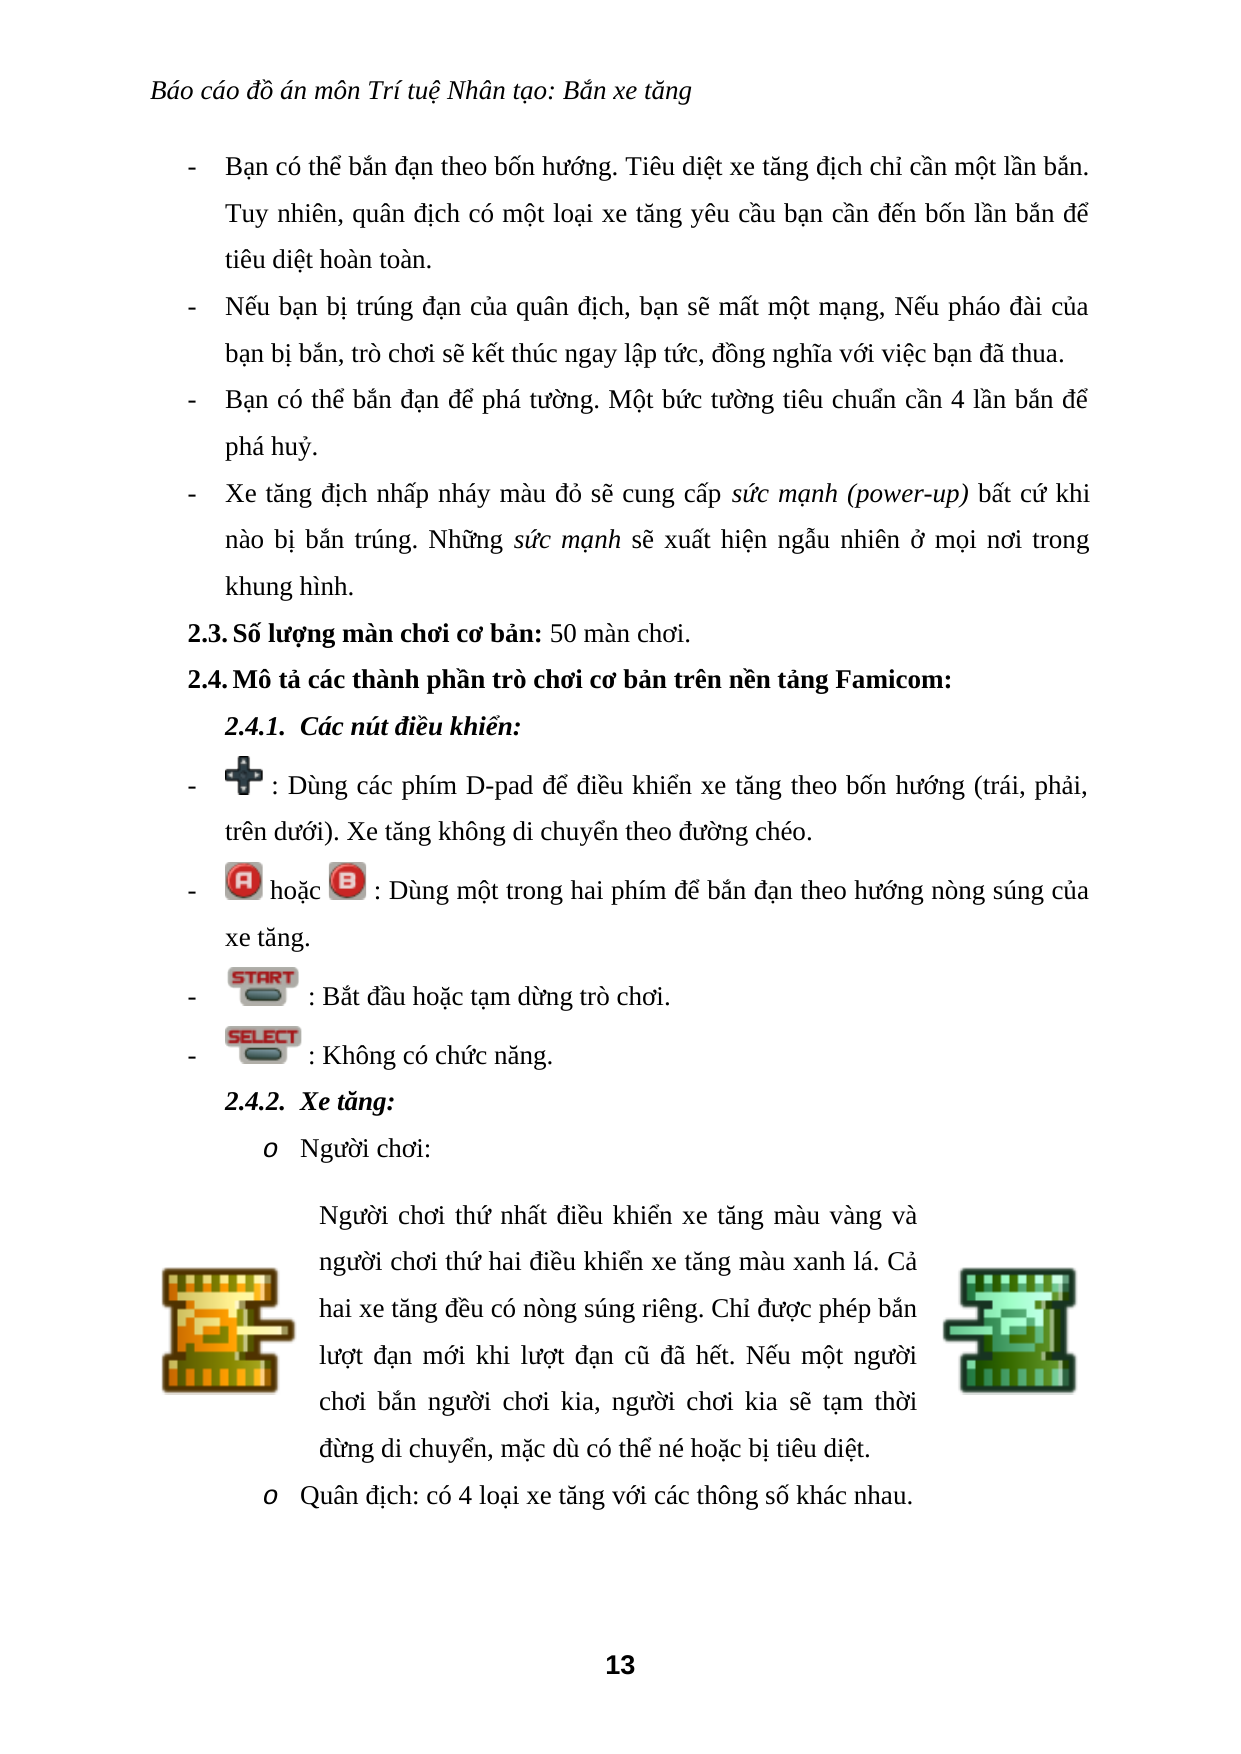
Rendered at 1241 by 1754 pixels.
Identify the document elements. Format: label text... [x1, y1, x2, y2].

table_header Người chơi thứ nhất điều khiển xe tăng màu vàng và người chơi thứ hai điều khiển xe tăng màu xanh lá. Cả hai xe tăng đều có nòng súng riêng. Chỉ được phép bắn lượt đạn mới khi lượt đạn cũ đã hết. Nếu một người chơi bắn người chơi kia, người chơi kia sẽ tạm thời đừng di chuyển, mặc dù có thể né hoặc bị tiêu diệt. [308, 1199, 929, 1479]
list Mô tả các thành phần trò chơi cơ bản trên nền tảng Famicom: [187, 663, 1090, 694]
picture [225, 967, 302, 1006]
list hoặc : Dùng một trong hai phím để bắn đạn theo hướng nòng súng của xe tăng. [187, 862, 1090, 952]
table_header [929, 1199, 1090, 1479]
list Xe tăng địch nhấp nháy màu đỏ sẽ cung cấp sức mạnh (power-up) bất cứ khi nào bị bắn trúng. Những sức mạnh sẽ xuất hiện ngẫu nhiên ở mọi nơi trong khung hình. [187, 477, 1090, 601]
list Xe tăng: [225, 1085, 1090, 1117]
picture [942, 1267, 1078, 1395]
list : Bắt đầu hoặc tạm dừng trò chơi. [187, 968, 1090, 1011]
picture [328, 862, 367, 900]
list : Dùng các phím D-pad để điều khiển xe tăng theo bốn hướng (trái, phải, trên dưới). Xe tăng không di chuyển theo đường chéo. [187, 757, 1090, 847]
list Bạn có thể bắn đạn để phá tường. Một bức tường tiêu chuẩn cần 4 lần bắn để phá huỷ. [187, 383, 1090, 461]
picture [225, 756, 263, 795]
list Bạn có thể bắn đạn theo bốn hướng. Tiêu diệt xe tăng địch chỉ cần một lần bắn. Tuy nhiên, quân địch có một loại xe tăng yêu cầu bạn cần đến bốn lần bắn để tiêu diệt hoàn toàn. [187, 150, 1090, 274]
table_header [150, 1199, 308, 1479]
list : Không có chức năng. [187, 1027, 1090, 1070]
list Số lượng màn chơi cơ bản: 50 màn chơi. [187, 617, 1090, 648]
picture [161, 1267, 297, 1395]
picture [225, 862, 263, 900]
list Người chơi: [262, 1132, 1090, 1166]
list Quân địch: có 4 loại xe tăng với các thông số khác nhau. [262, 1479, 1090, 1512]
list Nếu bạn bị trúng đạn của quân địch, bạn sẽ mất một mạng, Nếu pháo đài của bạn bị bắn, trò chơi sẽ kết thúc ngay lập tức, đồng nghĩa với việc bạn đã thua. [187, 290, 1090, 368]
list Các nút điều khiển: [225, 710, 1090, 741]
picture [225, 1026, 302, 1064]
